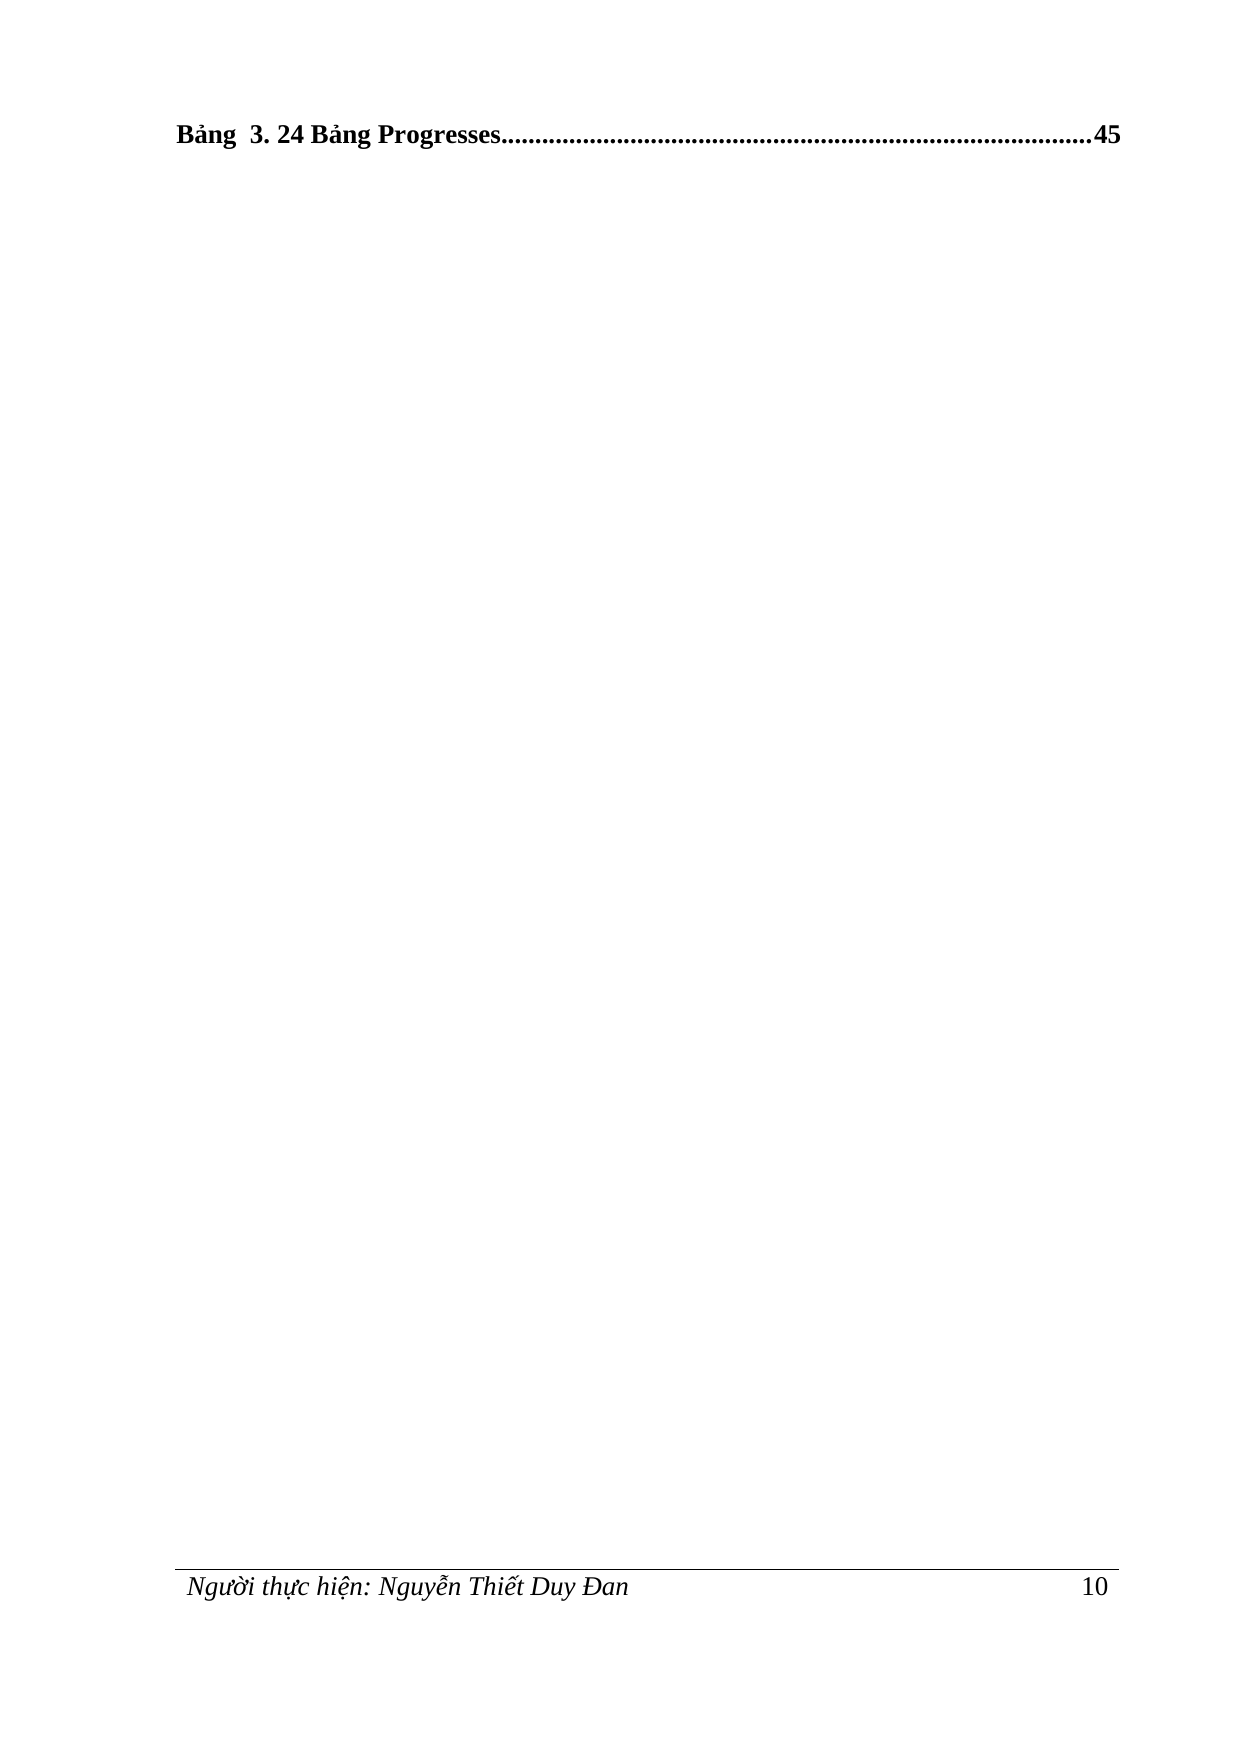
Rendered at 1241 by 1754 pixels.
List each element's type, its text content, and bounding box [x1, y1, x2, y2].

text Bảng 3. 24 Bảng Progresses 45 [176, 118, 1122, 149]
